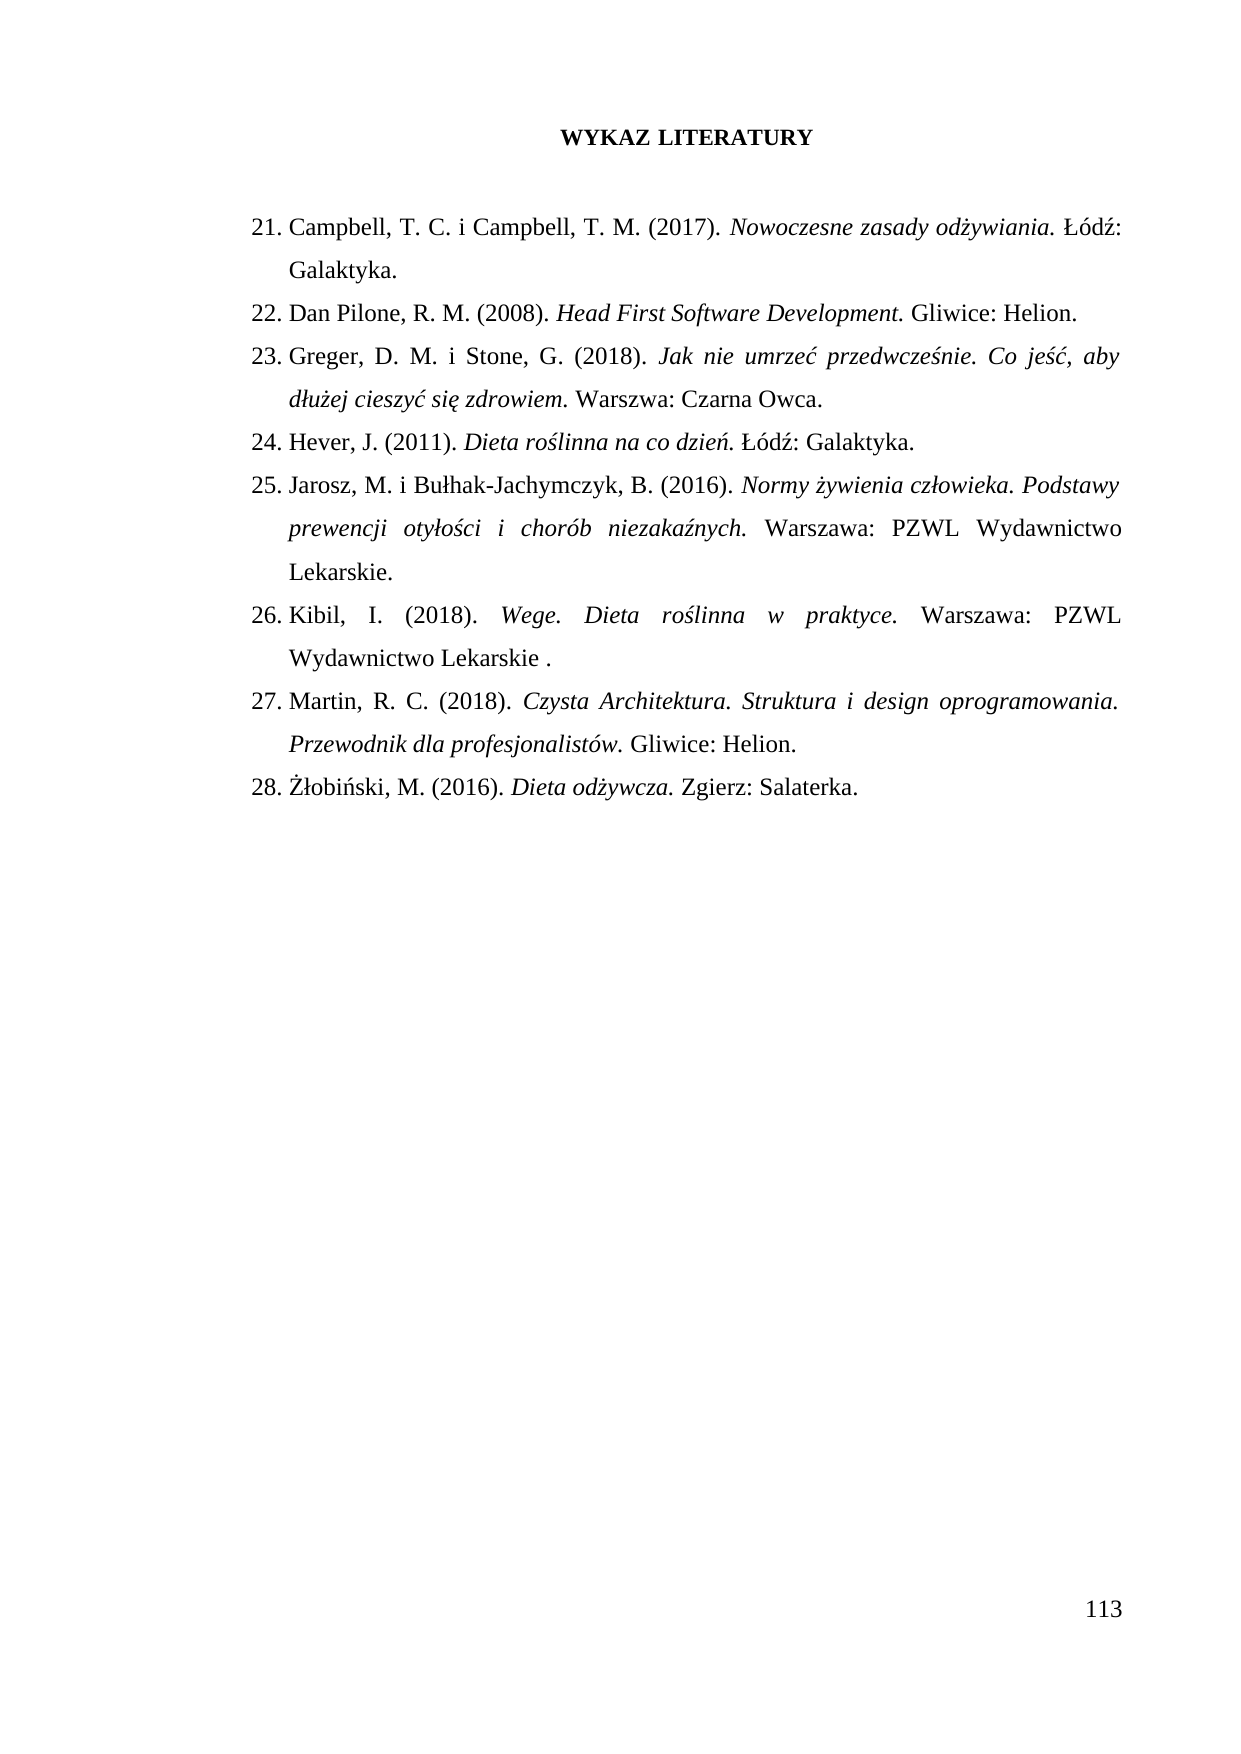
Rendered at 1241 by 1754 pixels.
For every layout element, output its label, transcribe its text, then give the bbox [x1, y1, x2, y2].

subtitle wykaz literatury [177, 118, 1122, 152]
list Kibil, I. (2018). Wege. Dieta roślinna w praktyce. Warszawa: PZWL Wydawnictwo Lekarskie . [251, 600, 1122, 672]
list Greger, D. M. i Stone, G. (2018). Jak nie umrzeć przedwcześnie. Co jeść, aby dłużej cieszyć się zdrowiem. Warszwa: Czarna Owca. [251, 341, 1122, 413]
list Martin, R. C. (2018). Czysta Architektura. Struktura i design oprogramowania. Przewodnik dla profesjonalistów. Gliwice: Helion. [251, 686, 1122, 758]
list Dan Pilone, R. M. (2008). Head First Software Development. Gliwice: Helion. [251, 298, 1122, 327]
list Jarosz, M. i Bułhak-Jachymczyk, B. (2016). Normy żywienia człowieka. Podstawy prewencji otyłości i chorób niezakaźnych. Warszawa: PZWL Wydawnictwo Lekarskie. [251, 470, 1122, 585]
list Żłobiński, M. (2016). Dieta odżywcza. Zgierz: Salaterka. [251, 772, 1122, 801]
list Campbell, T. C. i Campbell, T. M. (2017). Nowoczesne zasady odżywiania. Łódź: Galaktyka. [251, 212, 1122, 283]
list Hever, J. (2011). Dieta roślinna na co dzień. Łódź: Galaktyka. [251, 427, 1122, 456]
